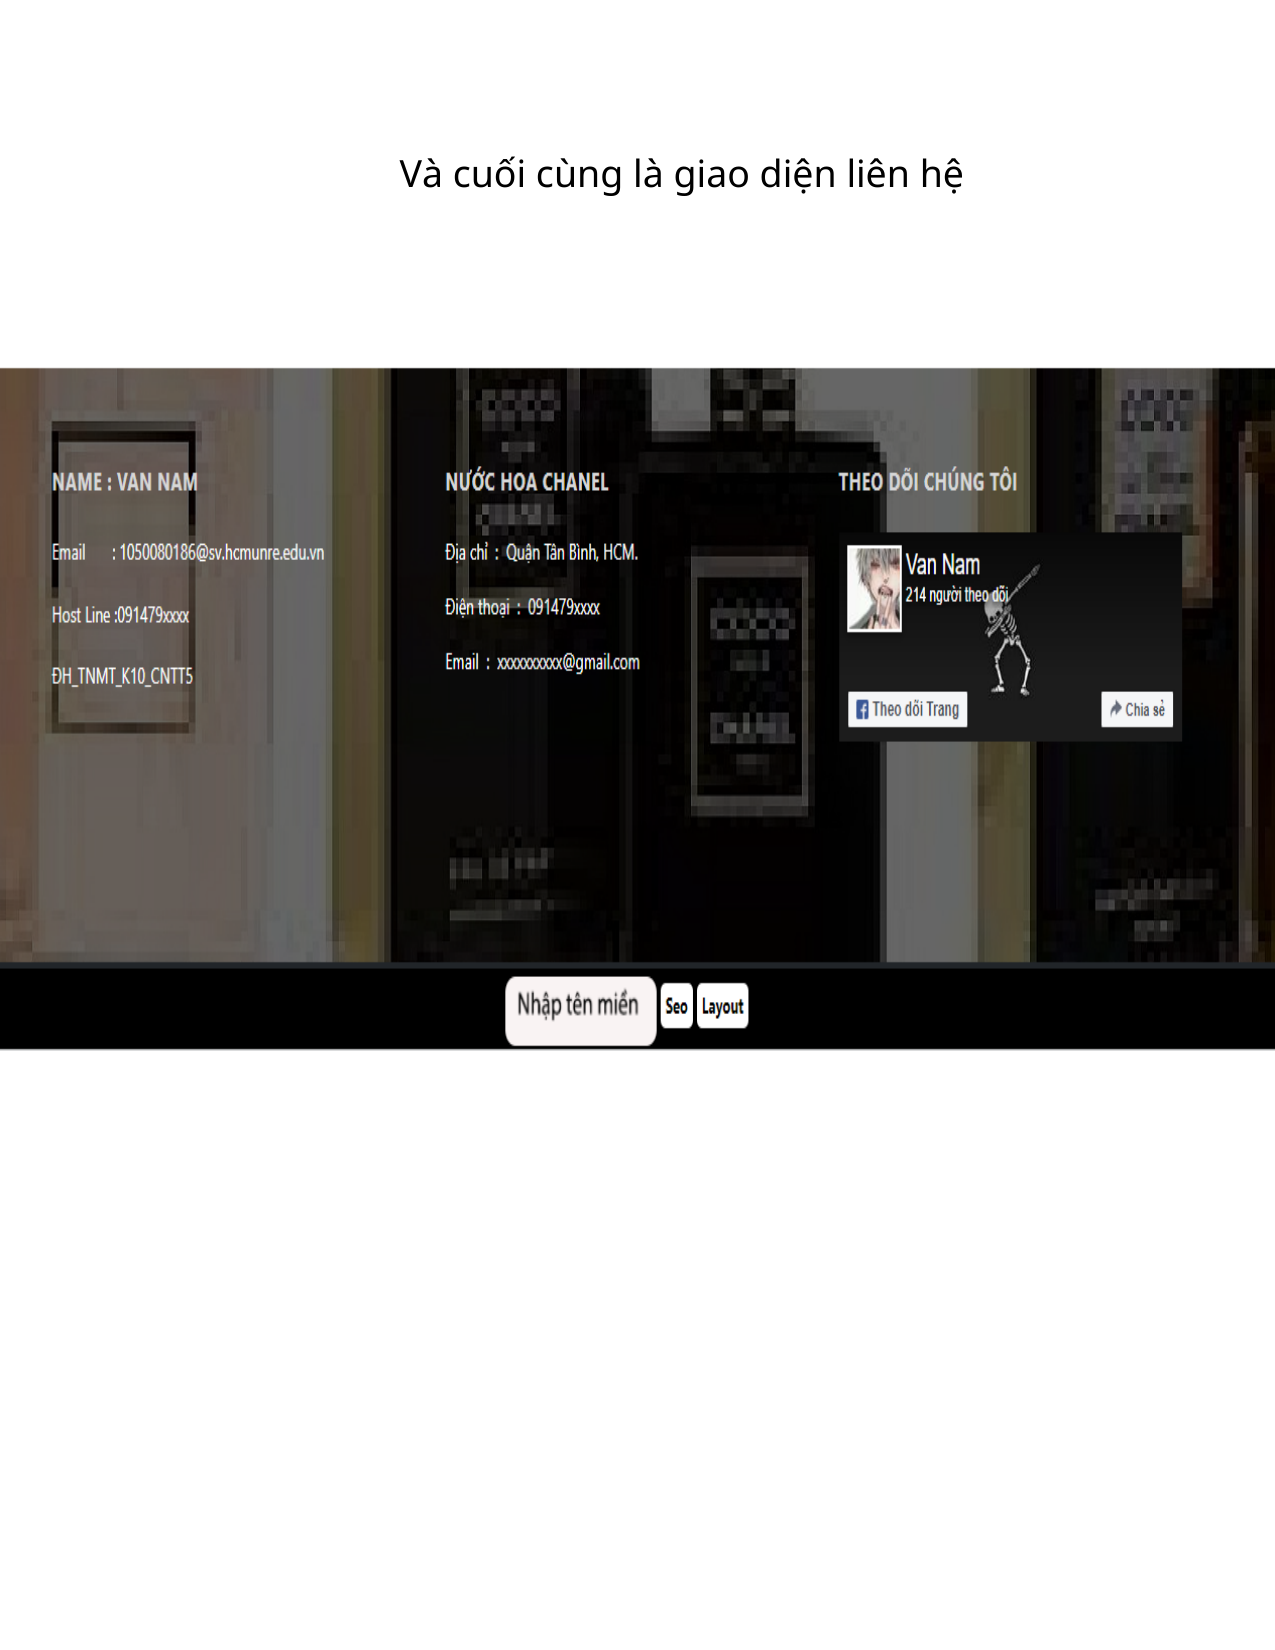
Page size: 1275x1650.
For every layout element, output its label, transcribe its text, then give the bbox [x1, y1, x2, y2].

text Và cuối cùng là giao diện liên hệ [177, 148, 1186, 199]
